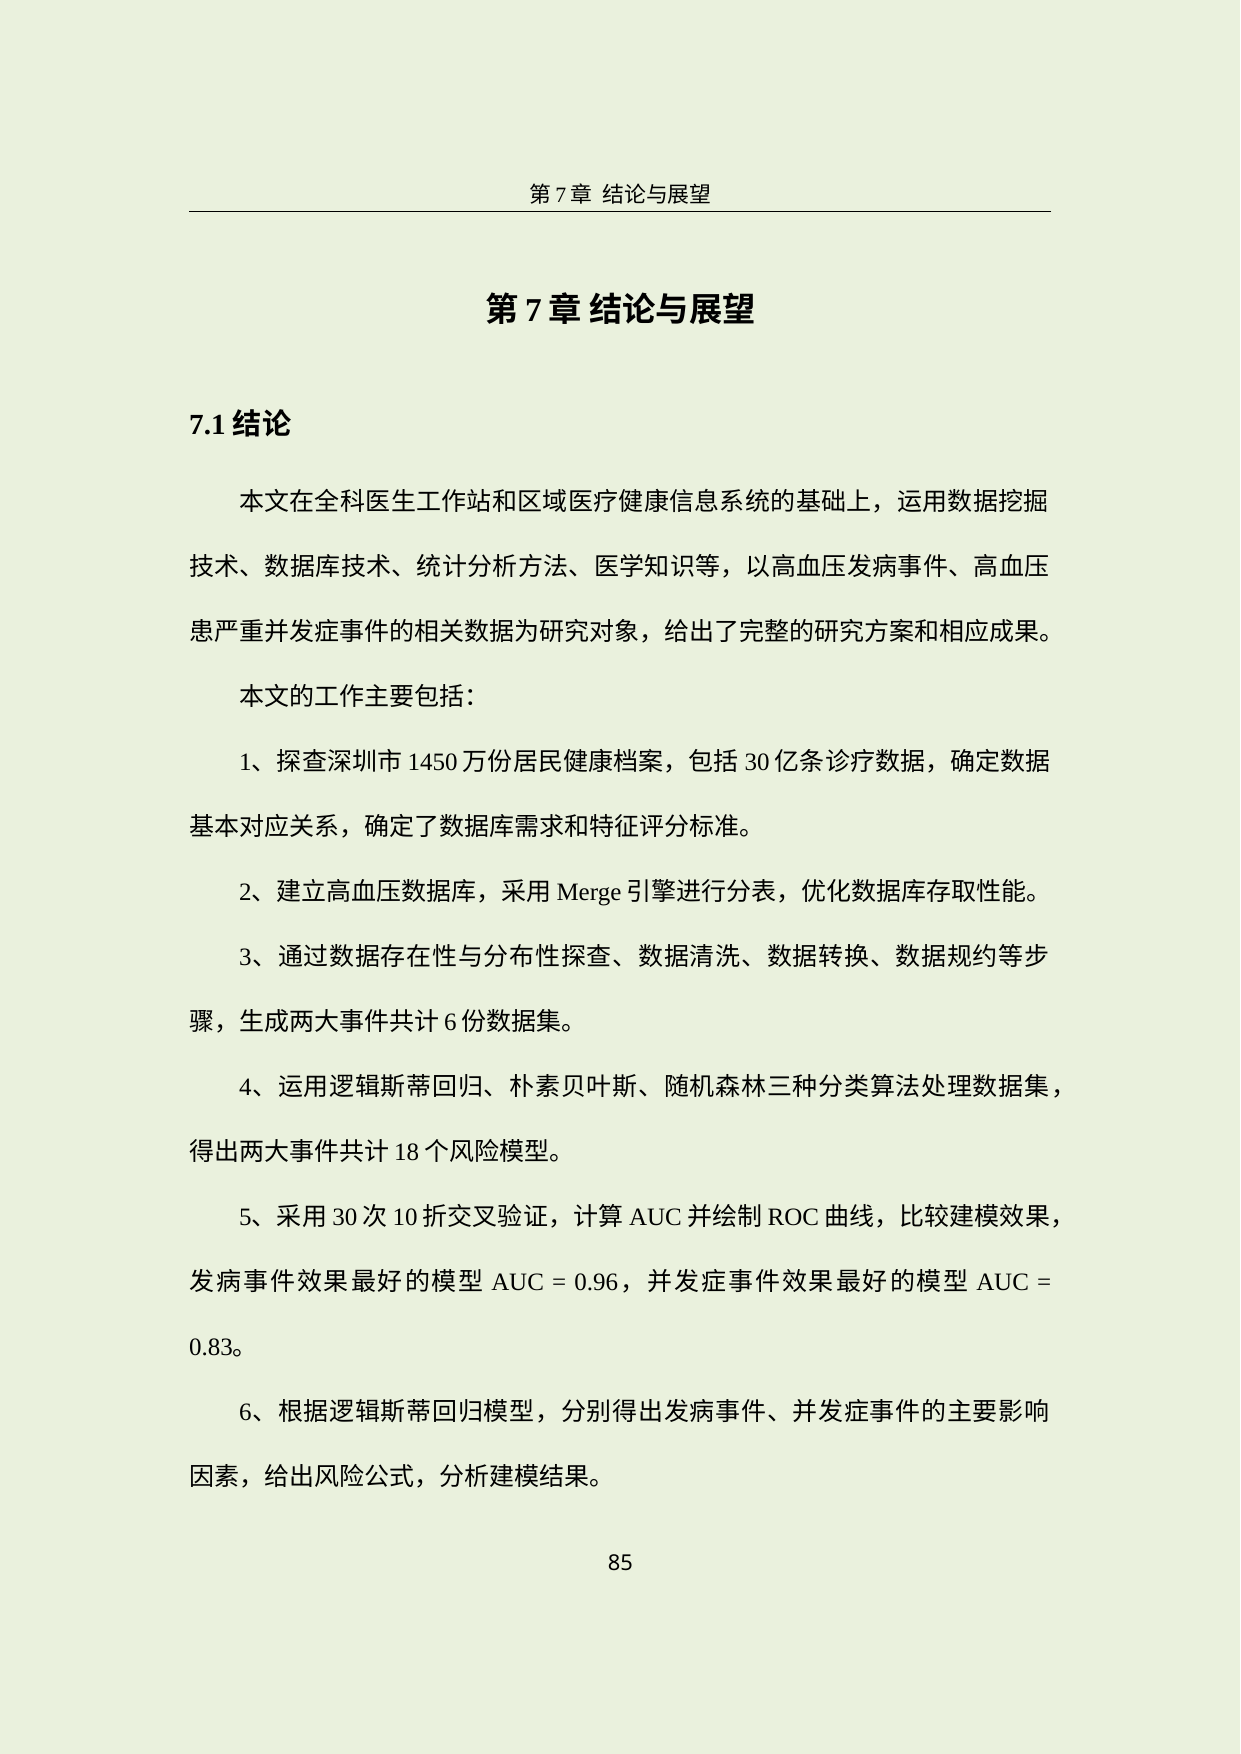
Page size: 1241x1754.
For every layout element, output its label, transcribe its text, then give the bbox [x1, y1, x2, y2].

text 2、建立高血压数据库，采用Merge引擎进行分表，优化数据库存取性能。 [189, 857, 1051, 922]
text 1、探查深圳市1450万份居民健康档案，包括30亿条诊疗数据，确定数据基本对应关系，确定了数据库需求和特征评分标准。 [189, 727, 1051, 857]
text 4、运用逻辑斯蒂回归、朴素贝叶斯、随机森林三种分类算法处理数据集，得出两大事件共计18个风险模型。 [189, 1052, 1051, 1182]
text 3、通过数据存在性与分布性探查、数据清洗、数据转换、数据规约等步骤，生成两大事件共计6份数据集。 [189, 922, 1051, 1052]
text 6、根据逻辑斯蒂回归模型，分别得出发病事件、并发症事件的主要影响因素，给出风险公式，分析建模结果。 [189, 1377, 1051, 1507]
text 5、采用30次10折交叉验证，计算AUC并绘制ROC曲线，比较建模效果，发病事件效果最好的模型AUC = 0.96，并发症事件效果最好的模型AUC = 0.83。 [189, 1182, 1051, 1377]
text 本文的工作主要包括： [189, 662, 1051, 727]
text 7.1 结论 [189, 389, 1051, 454]
text 第7章 结论与展望 [189, 274, 1051, 339]
text 本文在全科医生工作站和区域医疗健康信息系统的基础上，运用数据挖掘技术、数据库技术、统计分析方法、医学知识等，以高血压发病事件、高血压患严重并发症事件的相关数据为研究对象，给出了完整的研究方案和相应成果。 [189, 467, 1051, 662]
